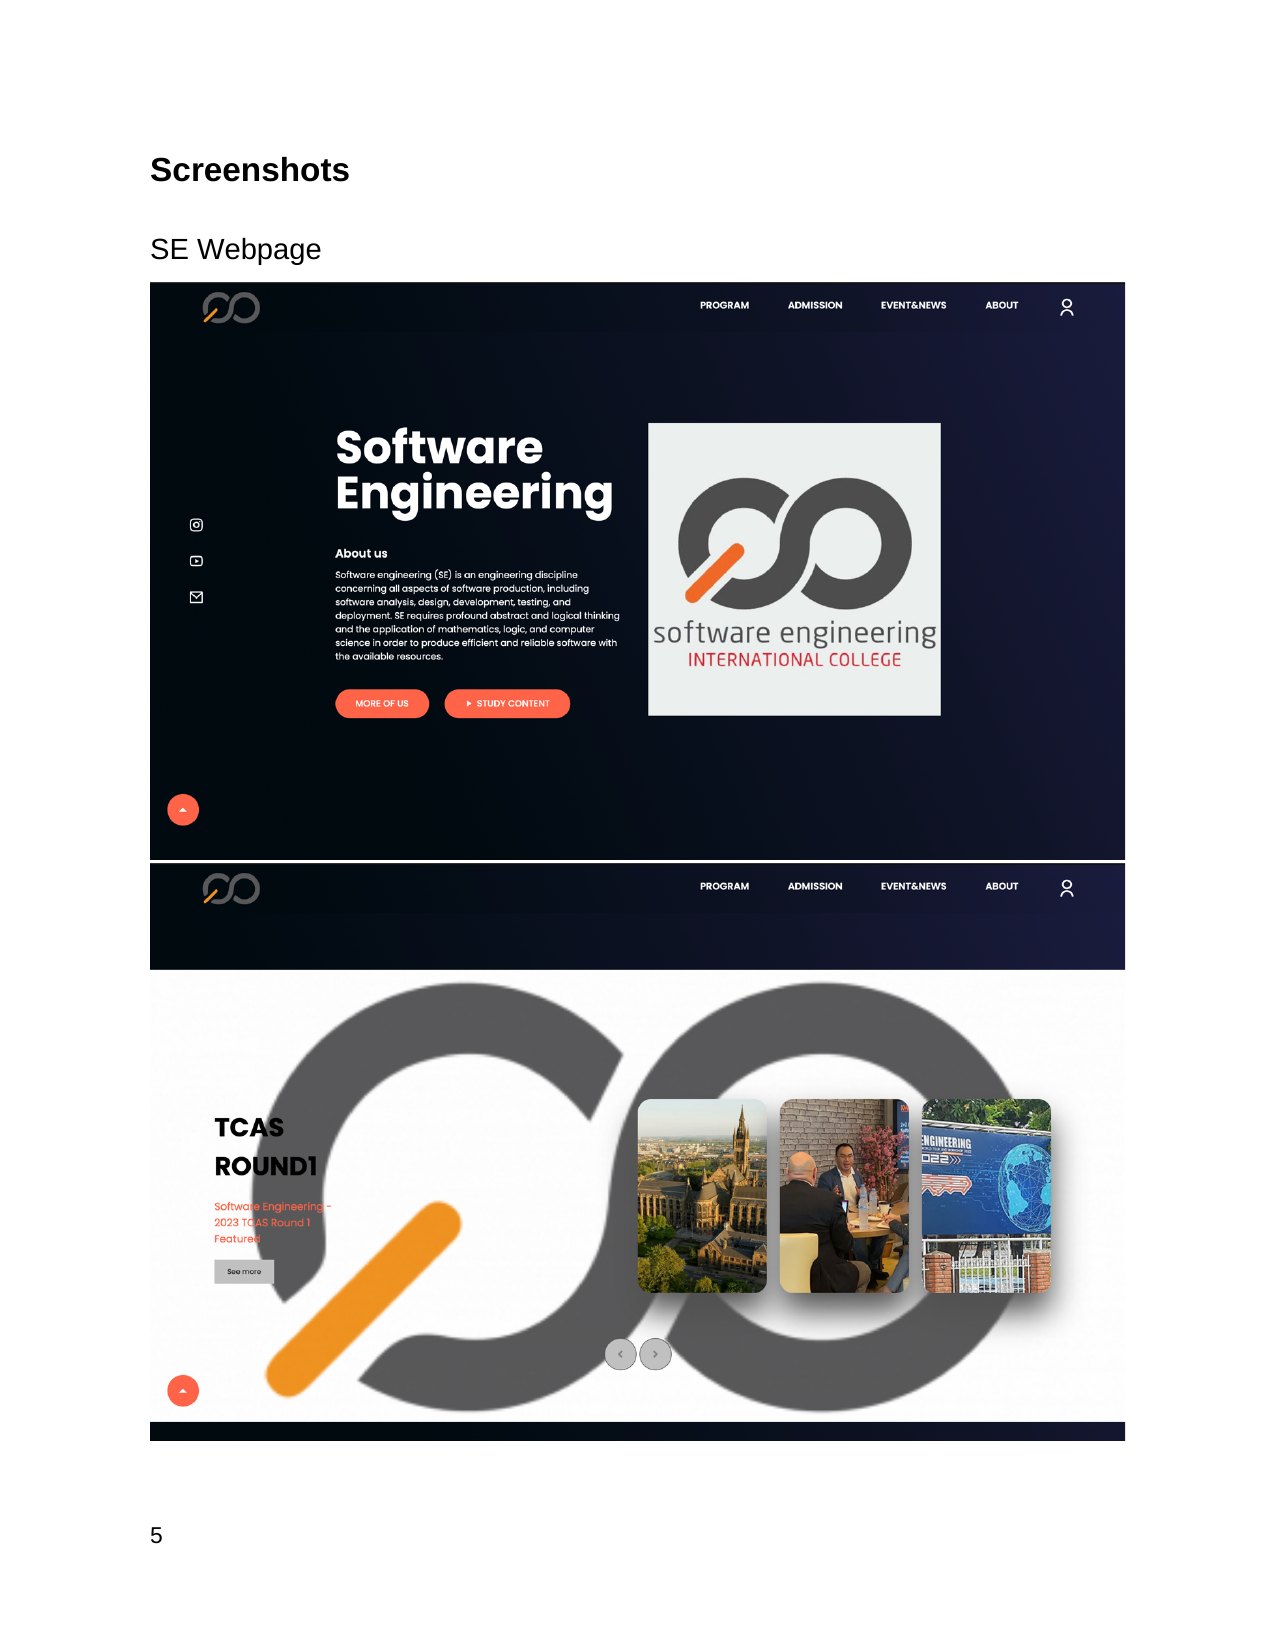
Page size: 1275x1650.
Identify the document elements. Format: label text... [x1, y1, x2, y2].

subtitle Screenshots [150, 150, 1125, 188]
picture [150, 282, 1125, 860]
subtitle SE Webpage [150, 232, 1125, 265]
picture [150, 863, 1125, 1441]
